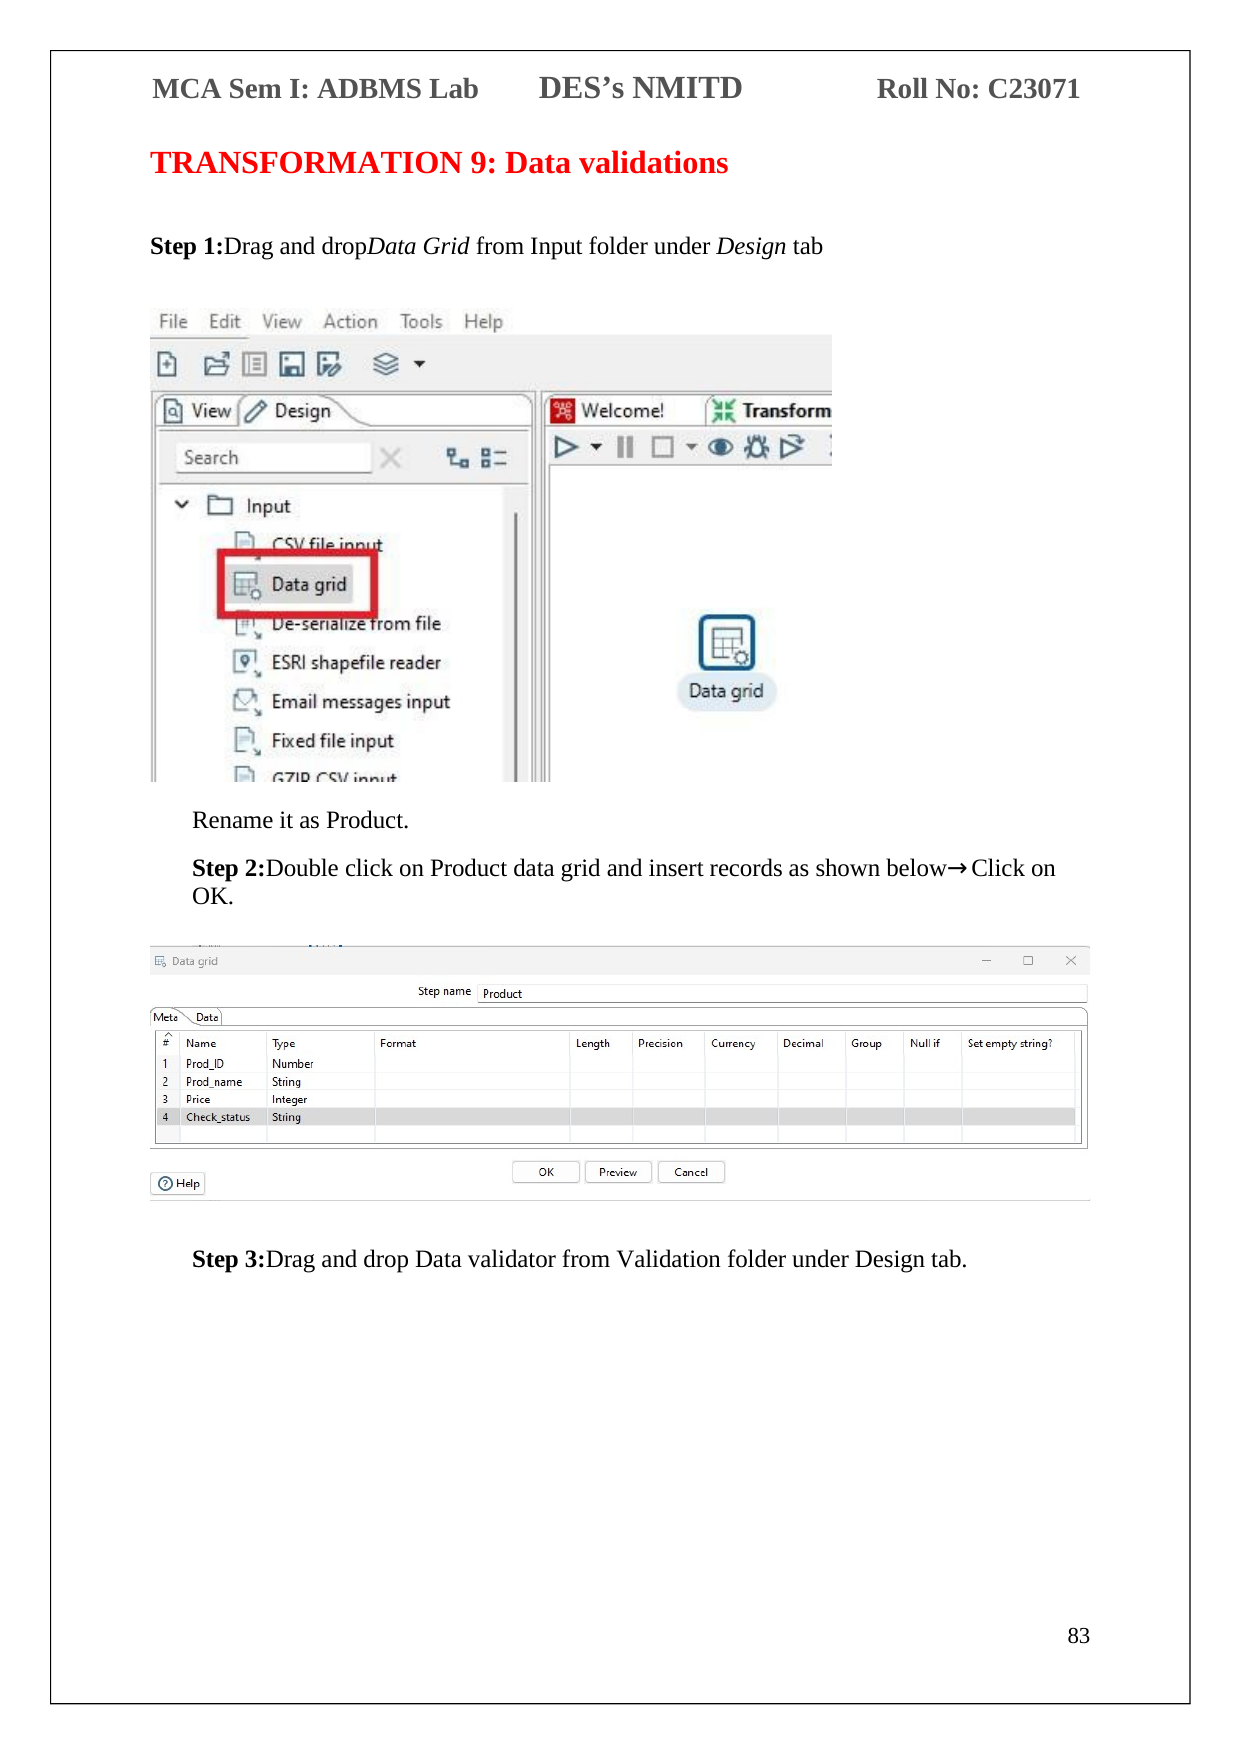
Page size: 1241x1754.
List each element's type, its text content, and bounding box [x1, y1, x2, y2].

text MCA Sem I: ADBMS Lab DES’s NMITD Roll No: C23071 [152, 68, 1091, 106]
text Step 2:Double click on Product data grid and insert records as shown below→Click on [192, 853, 1076, 882]
picture [150, 308, 832, 782]
text 83 [1067, 1622, 1091, 1648]
text TRANSFORMATION 9: Data validations [150, 143, 751, 181]
text Step 1:Drag and dropData Grid from Input folder under Design tab [150, 231, 847, 260]
picture [150, 945, 1091, 1201]
text Rename it as Product. [192, 805, 411, 834]
text OK. [192, 882, 234, 911]
text Step 3:Drag and drop Data validator from Validation folder under Design tab. [192, 1244, 980, 1273]
